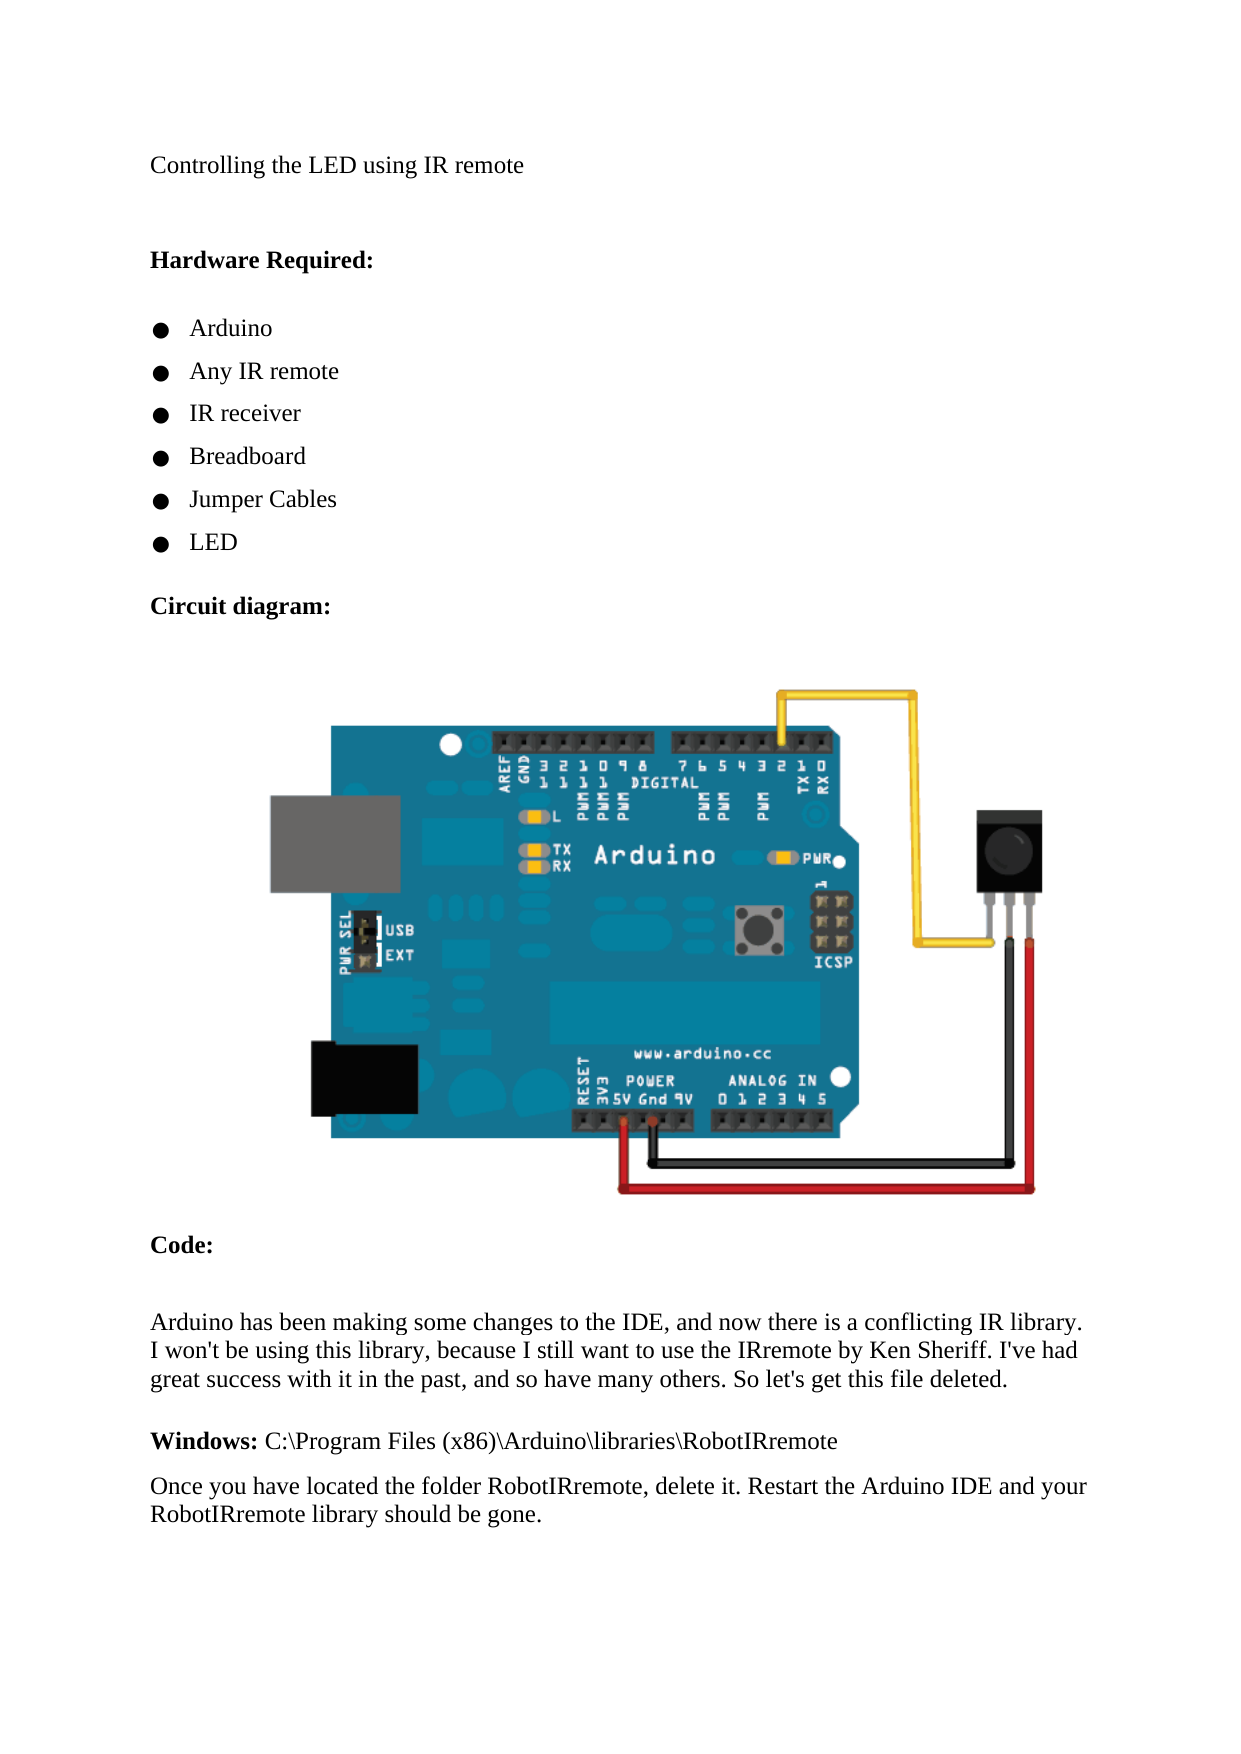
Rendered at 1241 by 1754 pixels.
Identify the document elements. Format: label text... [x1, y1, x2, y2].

list Breadboard [152, 434, 1090, 476]
list IR receiver [152, 391, 1090, 434]
list Arduino [152, 306, 1090, 348]
text Once you have located the folder RobotIRremote, delete it. Restart the Arduino IDE and your RobotIRremote library should be gone. [150, 1471, 1090, 1528]
list Jumper Cables [152, 476, 1090, 519]
text Code: [150, 1230, 1090, 1259]
text Windows: C:\Program Files (x86)\Arduino\libraries\RobotIRremote [150, 1426, 1090, 1455]
text Circuit diagram: [150, 591, 1090, 620]
text Controlling the LED using IR remote [150, 150, 1090, 179]
text Hardware Required: [150, 245, 1090, 274]
picture [239, 668, 1065, 1224]
list Any IR remote [152, 348, 1090, 391]
list LED [152, 519, 1090, 562]
